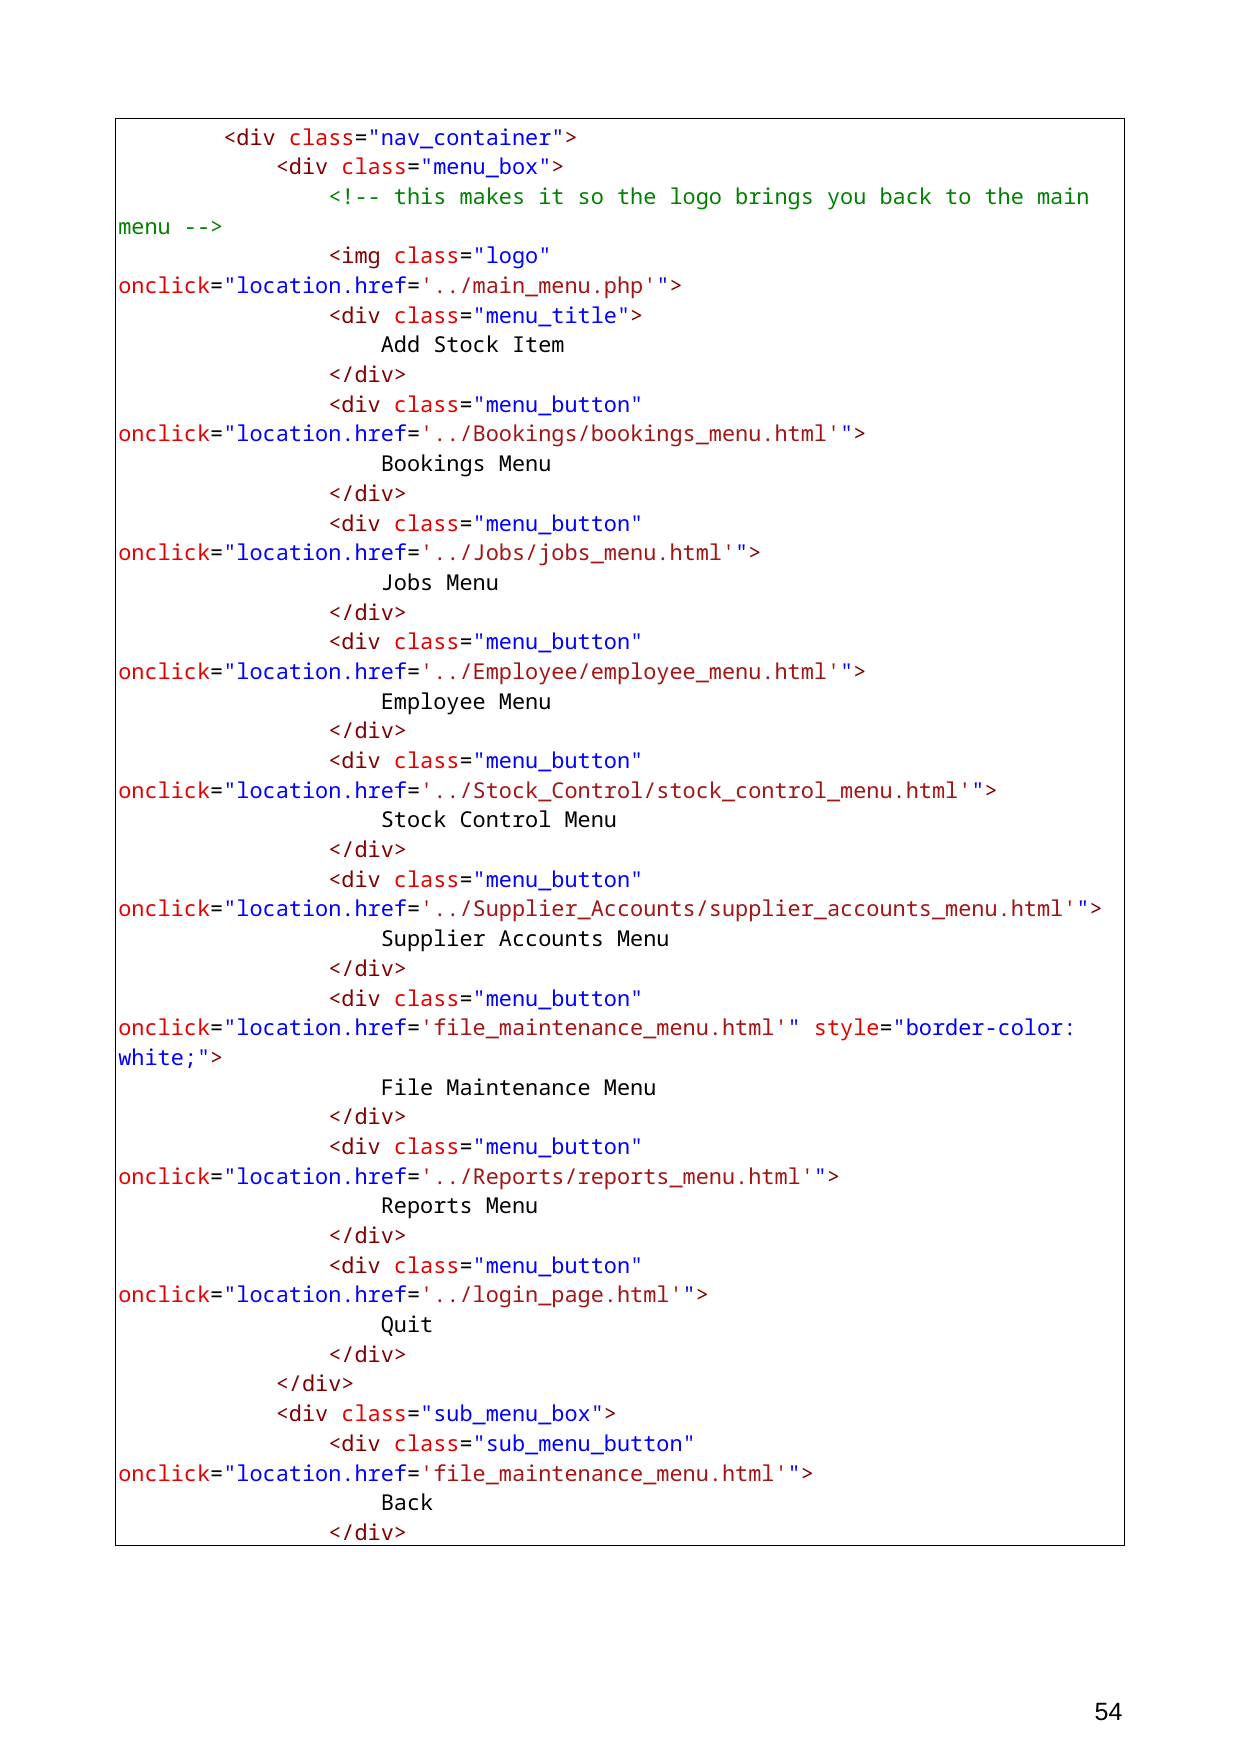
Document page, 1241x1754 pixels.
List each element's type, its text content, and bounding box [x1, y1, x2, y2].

text </div> [118, 1101, 1122, 1131]
text </div> [118, 1517, 1122, 1545]
text </div> [118, 952, 1122, 982]
text Jobs Menu [118, 567, 1122, 596]
text Add Stock Item [118, 329, 1122, 359]
text <div class="menu_button" onclick="location.href='../Supplier_Accounts/supplier_accounts_menu.html'"> [118, 863, 1122, 923]
text </div> [118, 1368, 1122, 1398]
text Quit [118, 1309, 1122, 1338]
text Employee Menu [118, 685, 1122, 715]
text Supplier Accounts Menu [118, 923, 1122, 952]
text </div> [118, 1338, 1122, 1368]
text Bookings Menu [118, 448, 1122, 477]
text <div class="menu_button" onclick="location.href='../Jobs/jobs_menu.html'"> [118, 507, 1122, 567]
text </div> [118, 596, 1122, 626]
text <div class="sub_menu_button" onclick="location.href='file_maintenance_menu.html'"> [118, 1427, 1122, 1487]
text <img class="logo" onclick="location.href='../main_menu.php'"> [118, 240, 1122, 299]
text <div class="menu_button" onclick="location.href='../Stock_Control/stock_control_menu.html'"> [118, 745, 1122, 804]
text <div class="nav_container"> [116, 119, 1124, 151]
text Stock Control Menu [118, 804, 1122, 834]
text <div class="menu_button" onclick="location.href='../Employee/employee_menu.html'"> [118, 626, 1122, 685]
text File Maintenance Menu [118, 1071, 1122, 1101]
text <div class="menu_button" onclick="location.href='file_maintenance_menu.html'" style="border-color: white;"> [118, 982, 1122, 1071]
text </div> [118, 359, 1122, 388]
text </div> [118, 477, 1122, 507]
text <div class="menu_title"> [118, 299, 1122, 329]
text <div class="menu_box"> [118, 151, 1122, 181]
text Back [118, 1487, 1122, 1517]
text </div> [118, 834, 1122, 863]
text <div class="sub_menu_box"> [118, 1398, 1122, 1427]
text Reports Menu [118, 1190, 1122, 1220]
text <div class="menu_button" onclick="location.href='../Reports/reports_menu.html'"> [118, 1131, 1122, 1190]
text </div> [118, 1220, 1122, 1249]
text <div class="menu_button" onclick="location.href='../Bookings/bookings_menu.html'"> [118, 388, 1122, 448]
text <div class="menu_button" onclick="location.href='../login_page.html'"> [118, 1249, 1122, 1309]
text </div> [118, 715, 1122, 745]
text <!-- this makes it so the logo brings you back to the main menu --> [118, 181, 1122, 240]
